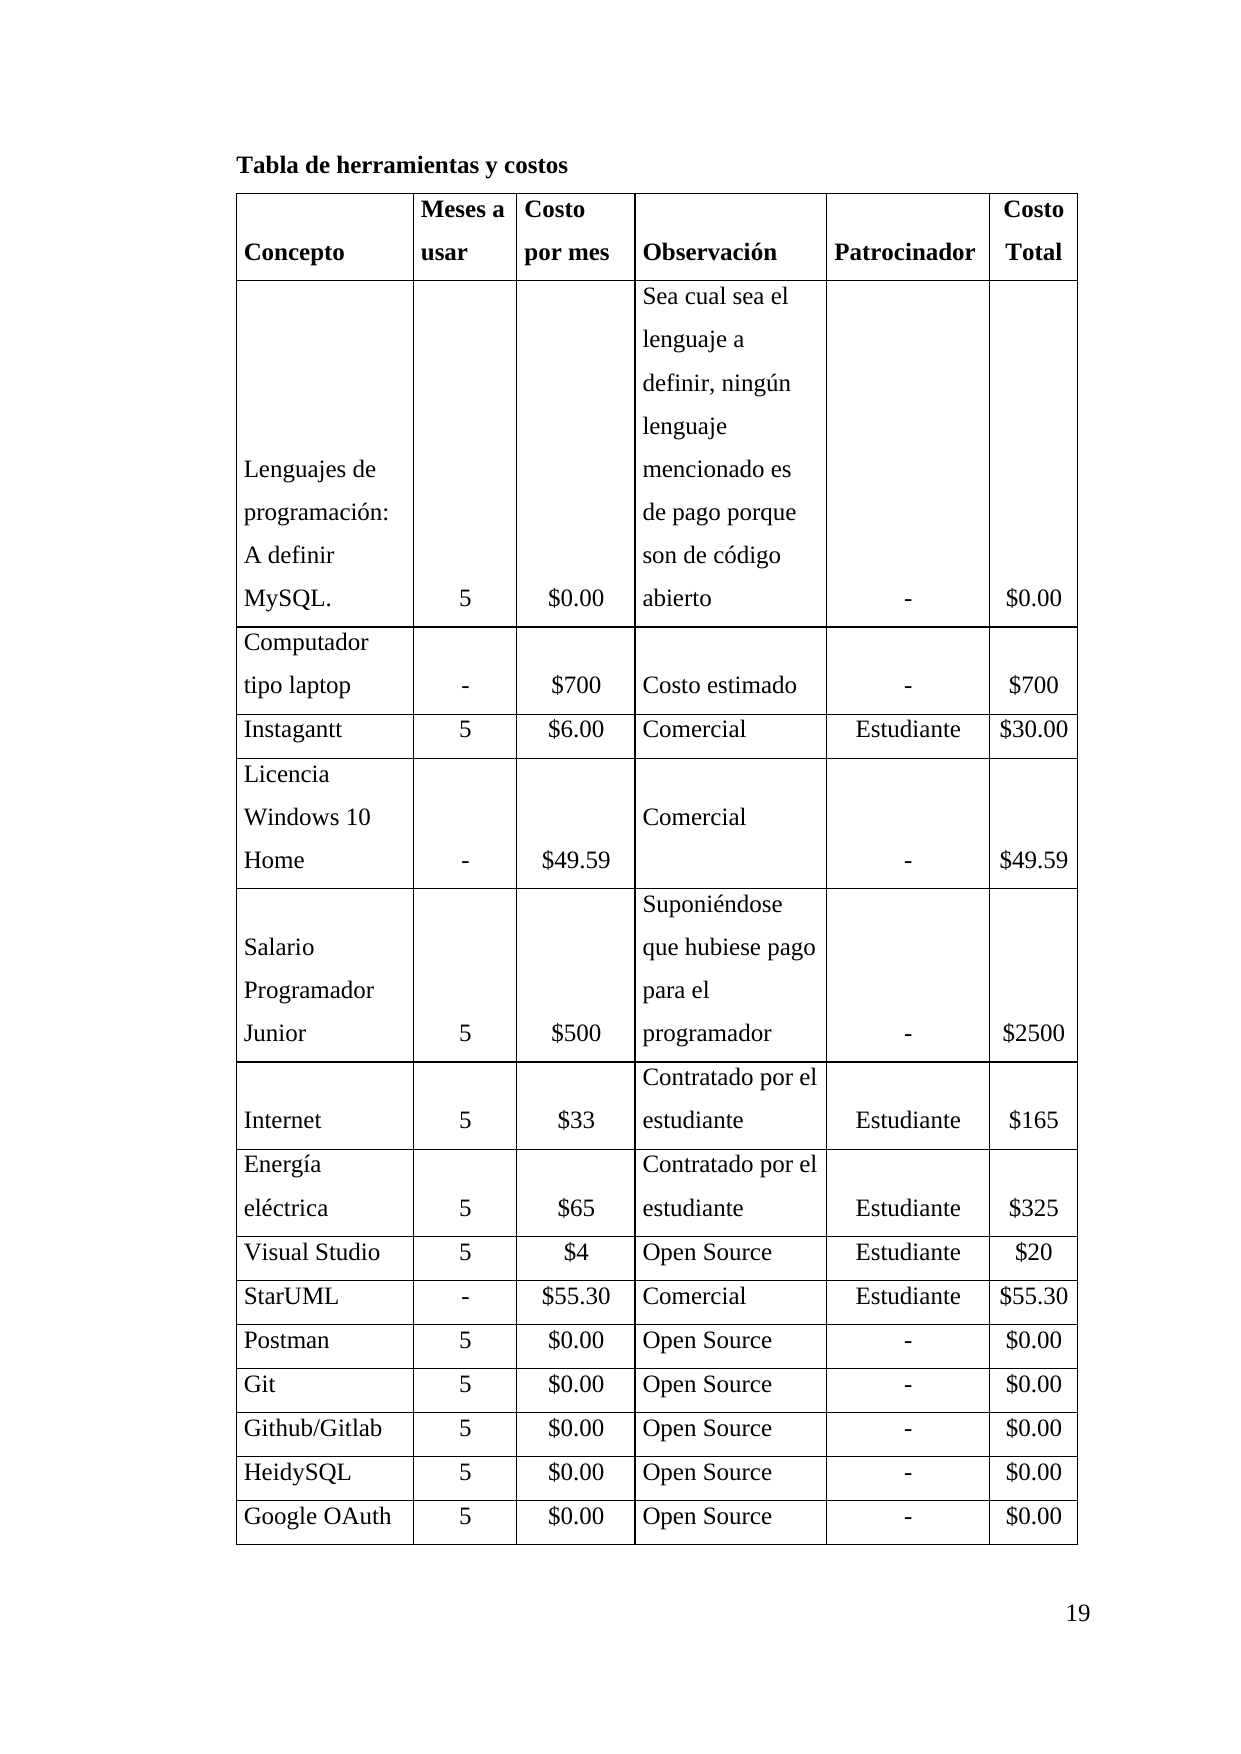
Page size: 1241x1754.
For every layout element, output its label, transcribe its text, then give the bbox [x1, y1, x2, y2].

table_cell $0.00 [990, 1457, 1077, 1500]
table_cell Comercial [636, 715, 826, 758]
table_cell $20 [990, 1237, 1077, 1280]
table_cell Comercial [636, 1281, 826, 1324]
table_cell - [827, 1457, 989, 1500]
table_cell Suponiéndose que hubiese pago para el programador [636, 889, 826, 1061]
table_header Costo por mes [517, 194, 634, 280]
table_cell StarUML [237, 1281, 413, 1324]
table_cell - [827, 1369, 989, 1412]
table_cell $33 [517, 1063, 634, 1148]
table_cell Estudiante [827, 1281, 989, 1324]
table_cell - [827, 1413, 989, 1456]
table_cell Google OAuth 2.0 [237, 1501, 413, 1544]
table_cell $0.00 [517, 1413, 634, 1456]
table_cell Github/Gitlab [237, 1413, 413, 1456]
table_cell 5 [414, 1063, 516, 1148]
table_header Observación [636, 194, 826, 280]
table_cell $0.00 [517, 281, 634, 626]
table_cell - [414, 1281, 516, 1324]
table_header Costo Total [990, 194, 1077, 280]
table_header Concepto [237, 194, 413, 280]
table_cell $165 [990, 1063, 1077, 1148]
table_cell Costo estimado [636, 628, 826, 713]
table_header Meses a usar [414, 194, 516, 280]
table_cell $30.00 [990, 715, 1077, 758]
table_cell $6.00 [517, 715, 634, 758]
table_cell Licencia Windows 10 Home [237, 759, 413, 888]
table_cell Open Source [636, 1457, 826, 1500]
table_cell Open Source [636, 1237, 826, 1280]
table_cell - [827, 759, 989, 888]
table_cell Lenguajes de programación: A definir MySQL. [237, 281, 413, 626]
table_cell $0.00 [990, 1369, 1077, 1412]
table_cell 5 [414, 889, 516, 1061]
table_cell 5 [414, 1413, 516, 1456]
table_header Patrocinador [827, 194, 989, 280]
subtitle Tabla de herramientas y costos [236, 150, 1090, 179]
table_cell 5 [414, 715, 516, 758]
table_cell $0.00 [990, 281, 1077, 626]
table_cell HeidySQL [237, 1457, 413, 1500]
table_cell Estudiante [827, 1237, 989, 1280]
table_cell $0.00 [990, 1413, 1077, 1456]
table_cell Visual Studio [237, 1237, 413, 1280]
table_cell $0.00 [990, 1501, 1077, 1544]
table_cell Open Source [636, 1413, 826, 1456]
table_cell $2500 [990, 889, 1077, 1061]
table_cell $700 [990, 628, 1077, 713]
table_cell - [827, 889, 989, 1061]
table_cell $65 [517, 1150, 634, 1236]
table_cell 5 [414, 1369, 516, 1412]
table_cell $4 [517, 1237, 634, 1280]
table_cell 5 [414, 281, 516, 626]
table_cell - [827, 1325, 989, 1368]
table_cell - [827, 281, 989, 626]
table_cell Energía eléctrica [237, 1150, 413, 1236]
table_cell Instagantt [237, 715, 413, 758]
table_cell $0.00 [517, 1369, 634, 1412]
table_cell 5 [414, 1457, 516, 1500]
table_cell Estudiante [827, 1063, 989, 1148]
table_cell Estudiante [827, 1150, 989, 1236]
table_cell $55.30 [990, 1281, 1077, 1324]
table_cell Salario Programador Junior [237, 889, 413, 1061]
table_cell $0.00 [990, 1325, 1077, 1368]
table_cell $0.00 [517, 1457, 634, 1500]
table_cell Computador tipo laptop [237, 628, 413, 713]
table_cell Contratado por el estudiante [636, 1063, 826, 1148]
table_cell - [414, 628, 516, 713]
table_cell Estudiante [827, 715, 989, 758]
table_cell Open Source [636, 1369, 826, 1412]
table_cell - [827, 628, 989, 713]
table_cell - [414, 759, 516, 888]
table_cell Sea cual sea el lenguaje a definir, ningún lenguaje mencionado es de pago porque son de código abierto [636, 281, 826, 626]
table_cell Open Source [636, 1501, 826, 1544]
table_cell 5 [414, 1501, 516, 1544]
table_cell 5 [414, 1237, 516, 1280]
table_cell Git [237, 1369, 413, 1412]
table_cell $700 [517, 628, 634, 713]
table_cell Postman [237, 1325, 413, 1368]
table_cell 5 [414, 1325, 516, 1368]
table_cell $49.59 [517, 759, 634, 888]
table_cell $0.00 [517, 1325, 634, 1368]
table_cell $0.00 [517, 1501, 634, 1544]
table_cell Comercial [636, 759, 826, 888]
table_cell Internet [237, 1063, 413, 1148]
table_cell - [827, 1501, 989, 1544]
table_cell $325 [990, 1150, 1077, 1236]
table_cell Open Source [636, 1325, 826, 1368]
table_cell $500 [517, 889, 634, 1061]
table_cell $55.30 [517, 1281, 634, 1324]
table_cell Contratado por el estudiante [636, 1150, 826, 1236]
table_cell $49.59 [990, 759, 1077, 888]
table_cell 5 [414, 1150, 516, 1236]
